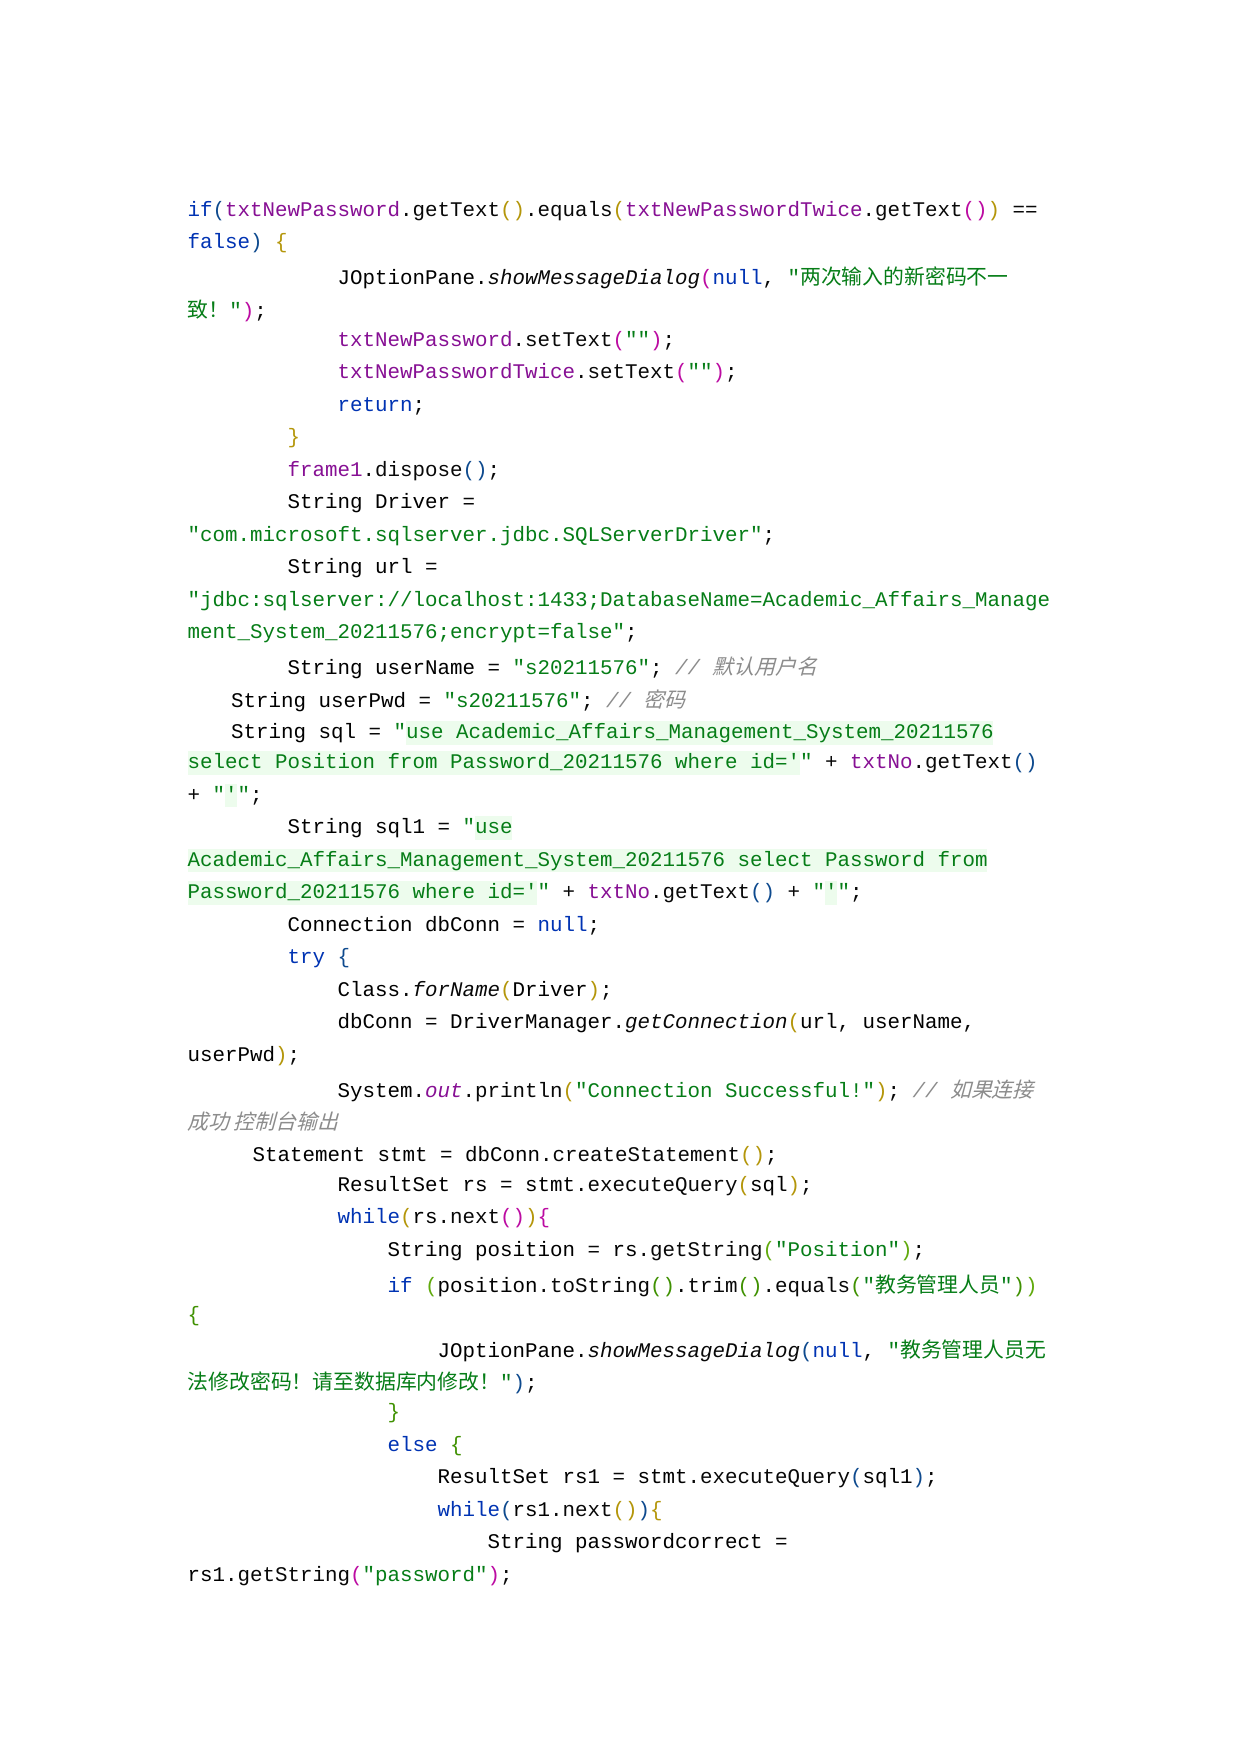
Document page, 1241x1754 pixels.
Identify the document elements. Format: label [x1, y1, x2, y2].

text [187, 162, 1053, 1592]
